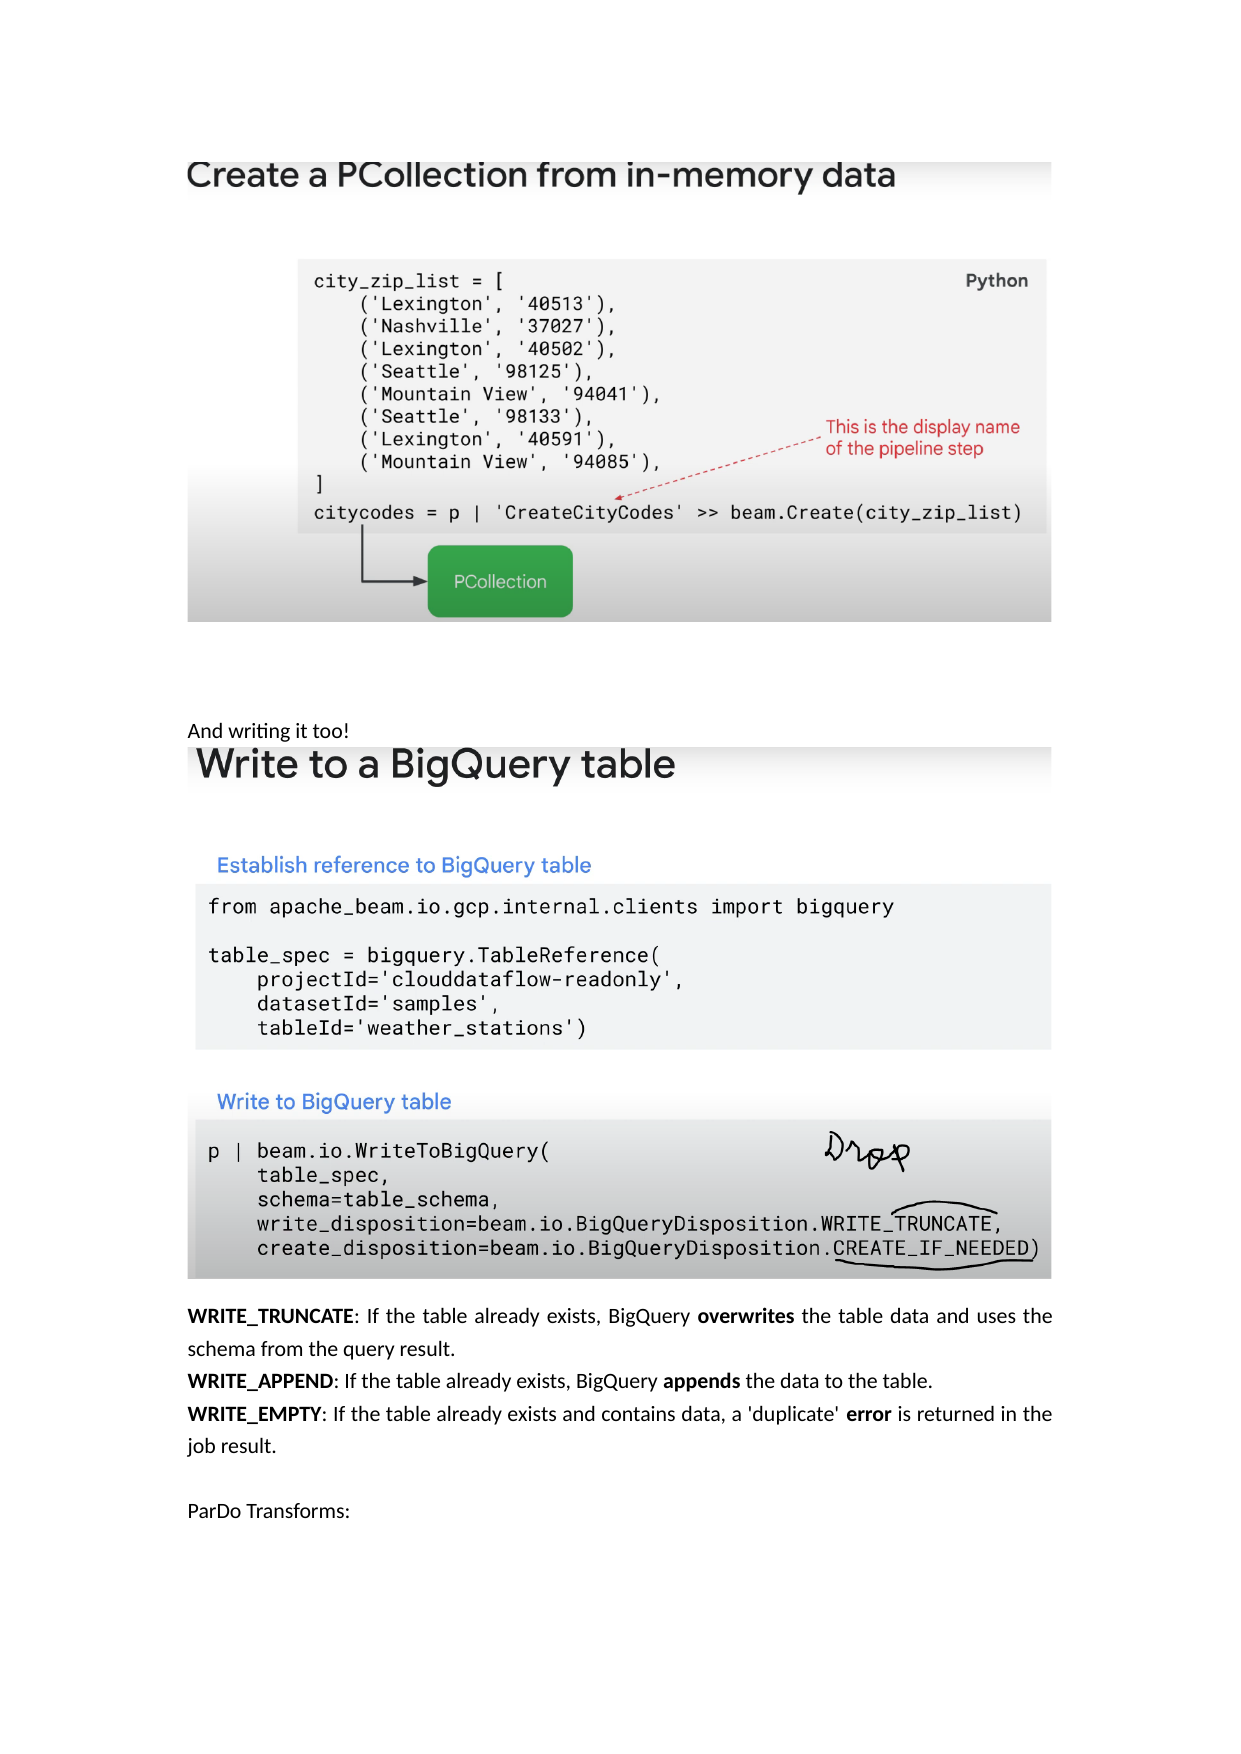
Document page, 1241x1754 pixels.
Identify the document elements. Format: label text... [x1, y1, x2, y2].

text WRITE_APPEND: If the table already exists, BigQuery appends the data to the table. [187, 1364, 1053, 1397]
text ParDo Transforms: [187, 1494, 1053, 1527]
picture [187, 162, 1052, 622]
picture [187, 747, 1052, 1279]
text And writing it too! [187, 714, 1053, 747]
text WRITE_TRUNCATE: If the table already exists, BigQuery overwrites the table data and uses the schema from the query result. [187, 1299, 1053, 1364]
text WRITE_EMPTY: If the table already exists and contains data, a 'duplicate' error is returned in the job result. [187, 1397, 1053, 1462]
